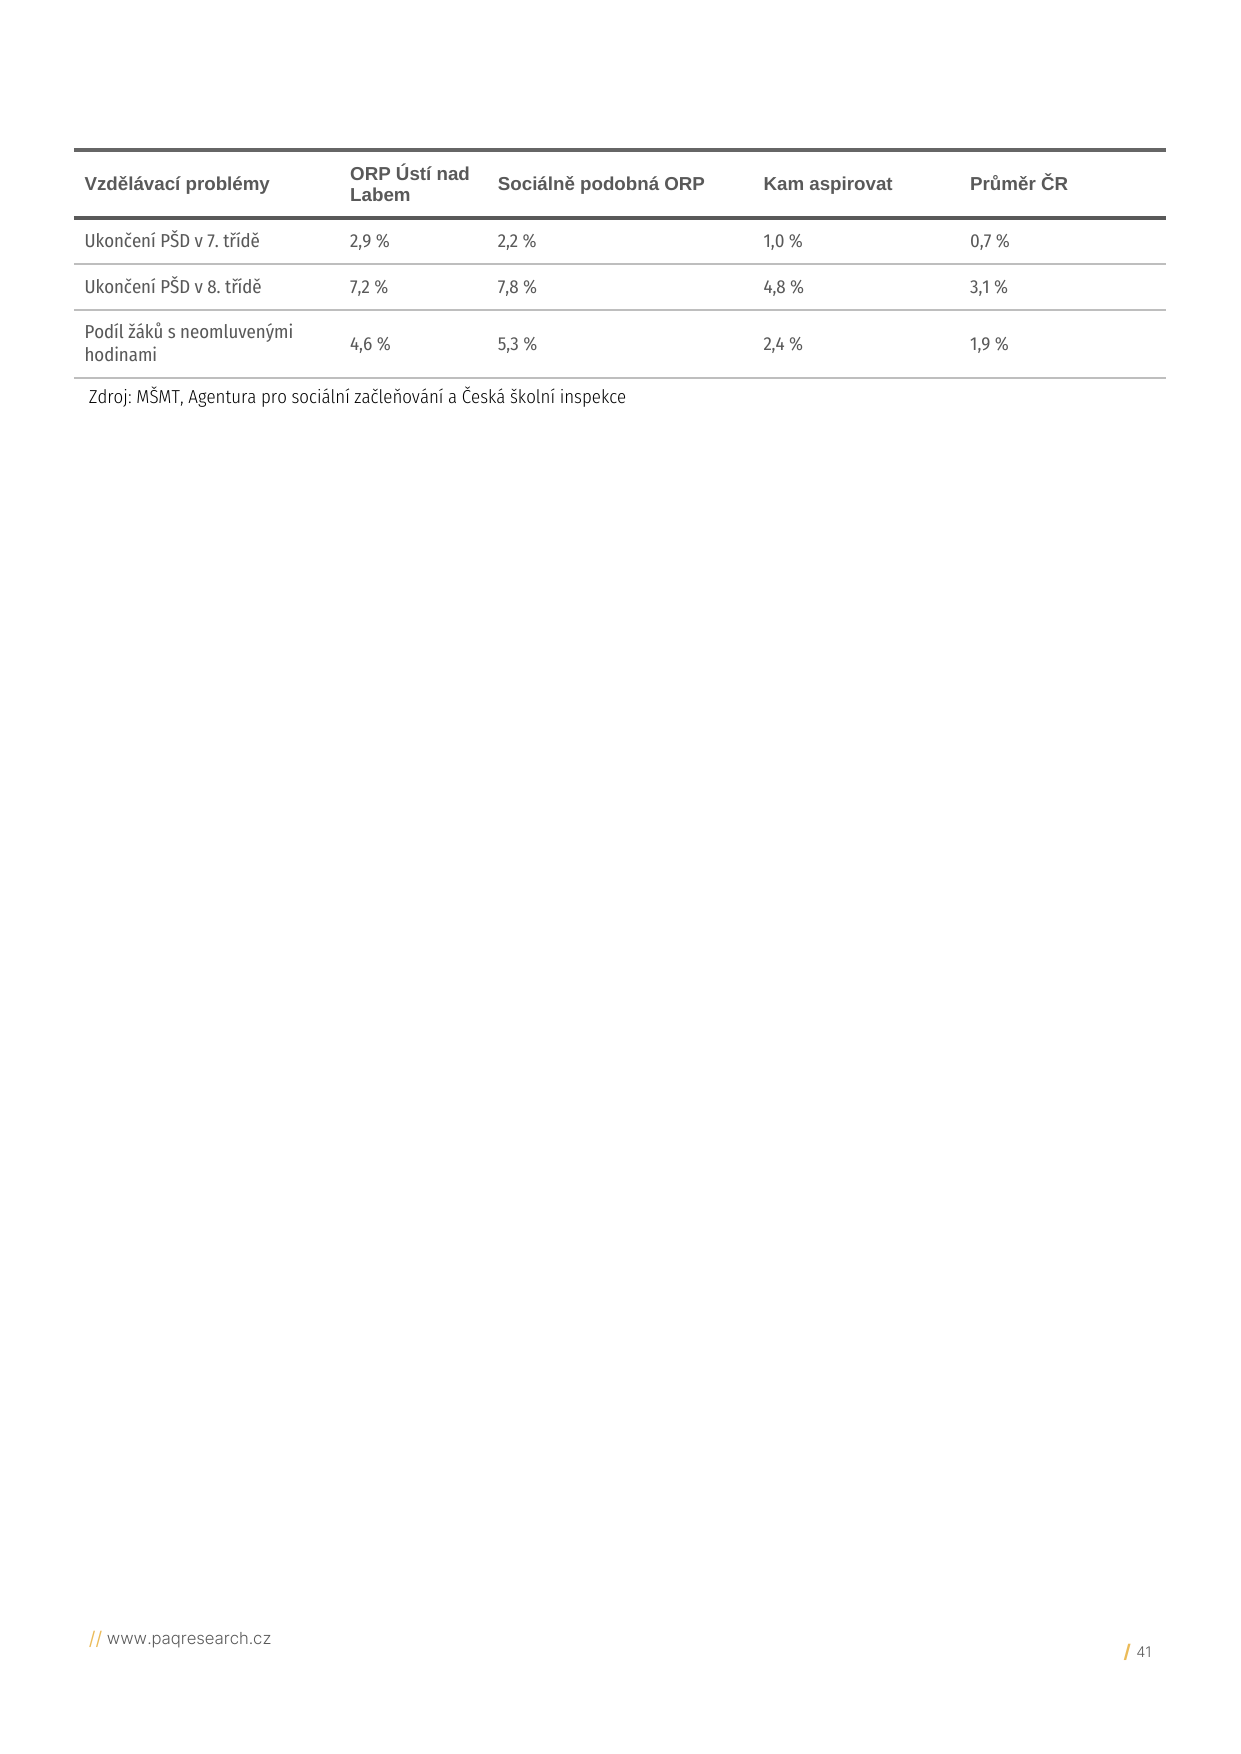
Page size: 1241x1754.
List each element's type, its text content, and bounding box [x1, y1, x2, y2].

table_cell Ukončení PŠD v 8. třídě [74, 265, 339, 309]
table_header Průměr ČR [960, 152, 1166, 216]
table_cell 2,2 % [487, 220, 753, 263]
table_cell 1,0 % [753, 220, 959, 263]
table_cell 5,3 % [487, 311, 753, 377]
table_cell 0,7 % [960, 220, 1166, 263]
table_cell 7,8 % [487, 265, 753, 309]
table_cell 4,8 % [753, 265, 959, 309]
table_cell 3,1 % [960, 265, 1166, 309]
table_cell 4,6 % [340, 311, 487, 377]
table_cell 2,4 % [753, 311, 959, 377]
table_header Sociálně podobná ORP [487, 152, 753, 216]
table_cell 7,2 % [340, 265, 487, 309]
text Zdroj: MŠMT, Agentura pro sociální začleňování a Česká školní inspekce [89, 379, 1152, 409]
table_header Kam aspirovat [753, 152, 959, 216]
table_header Vzdělávací problémy [74, 152, 339, 216]
table_cell 1,9 % [960, 311, 1166, 377]
table_cell Ukončení PŠD v 7. třídě [74, 220, 339, 263]
table_header ORP Ústí nad Labem [340, 152, 487, 216]
table_cell 2,9 % [340, 220, 487, 263]
table_cell Podíl žáků s neomluvenými hodinami [74, 311, 339, 377]
